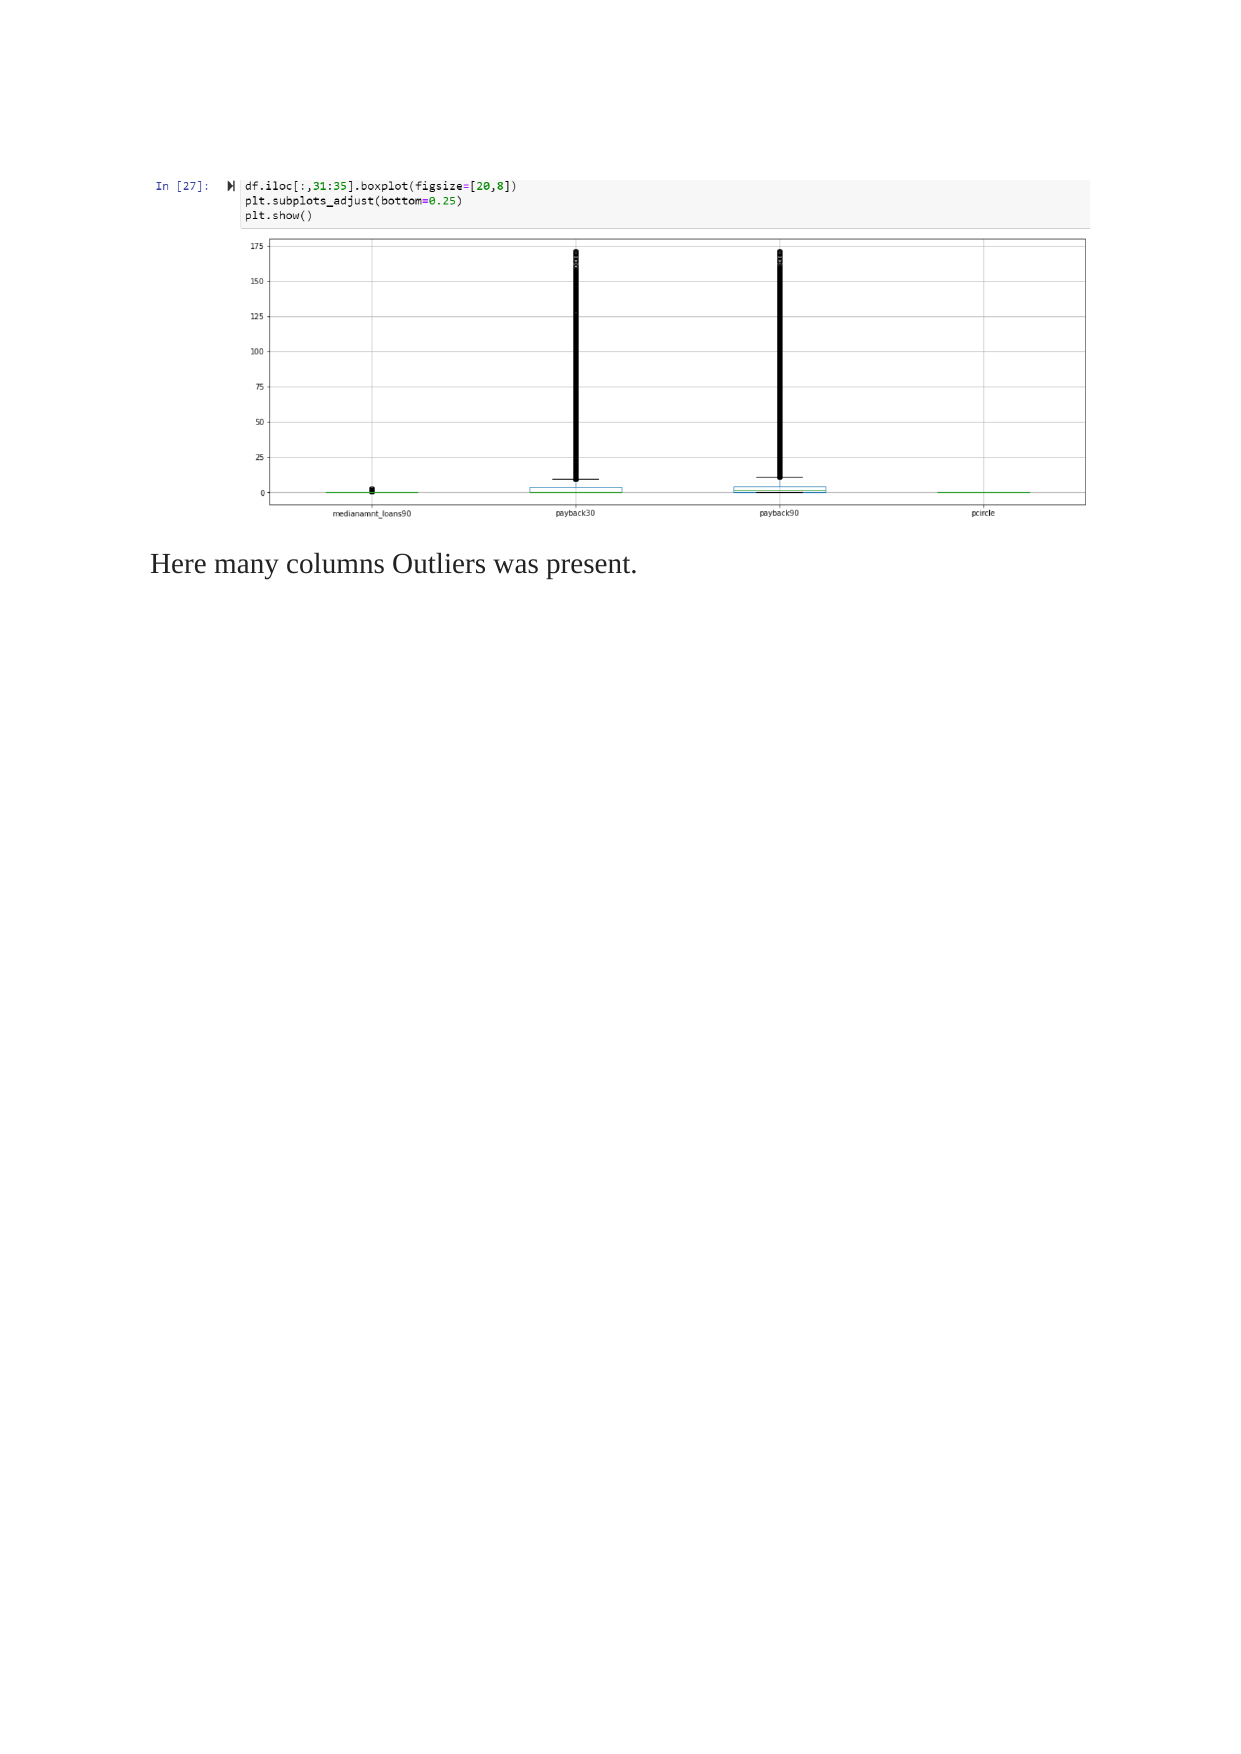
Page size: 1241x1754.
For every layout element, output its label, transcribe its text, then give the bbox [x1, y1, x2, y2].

text Here many columns Outliers was present. [150, 546, 1090, 579]
picture [150, 180, 1091, 528]
